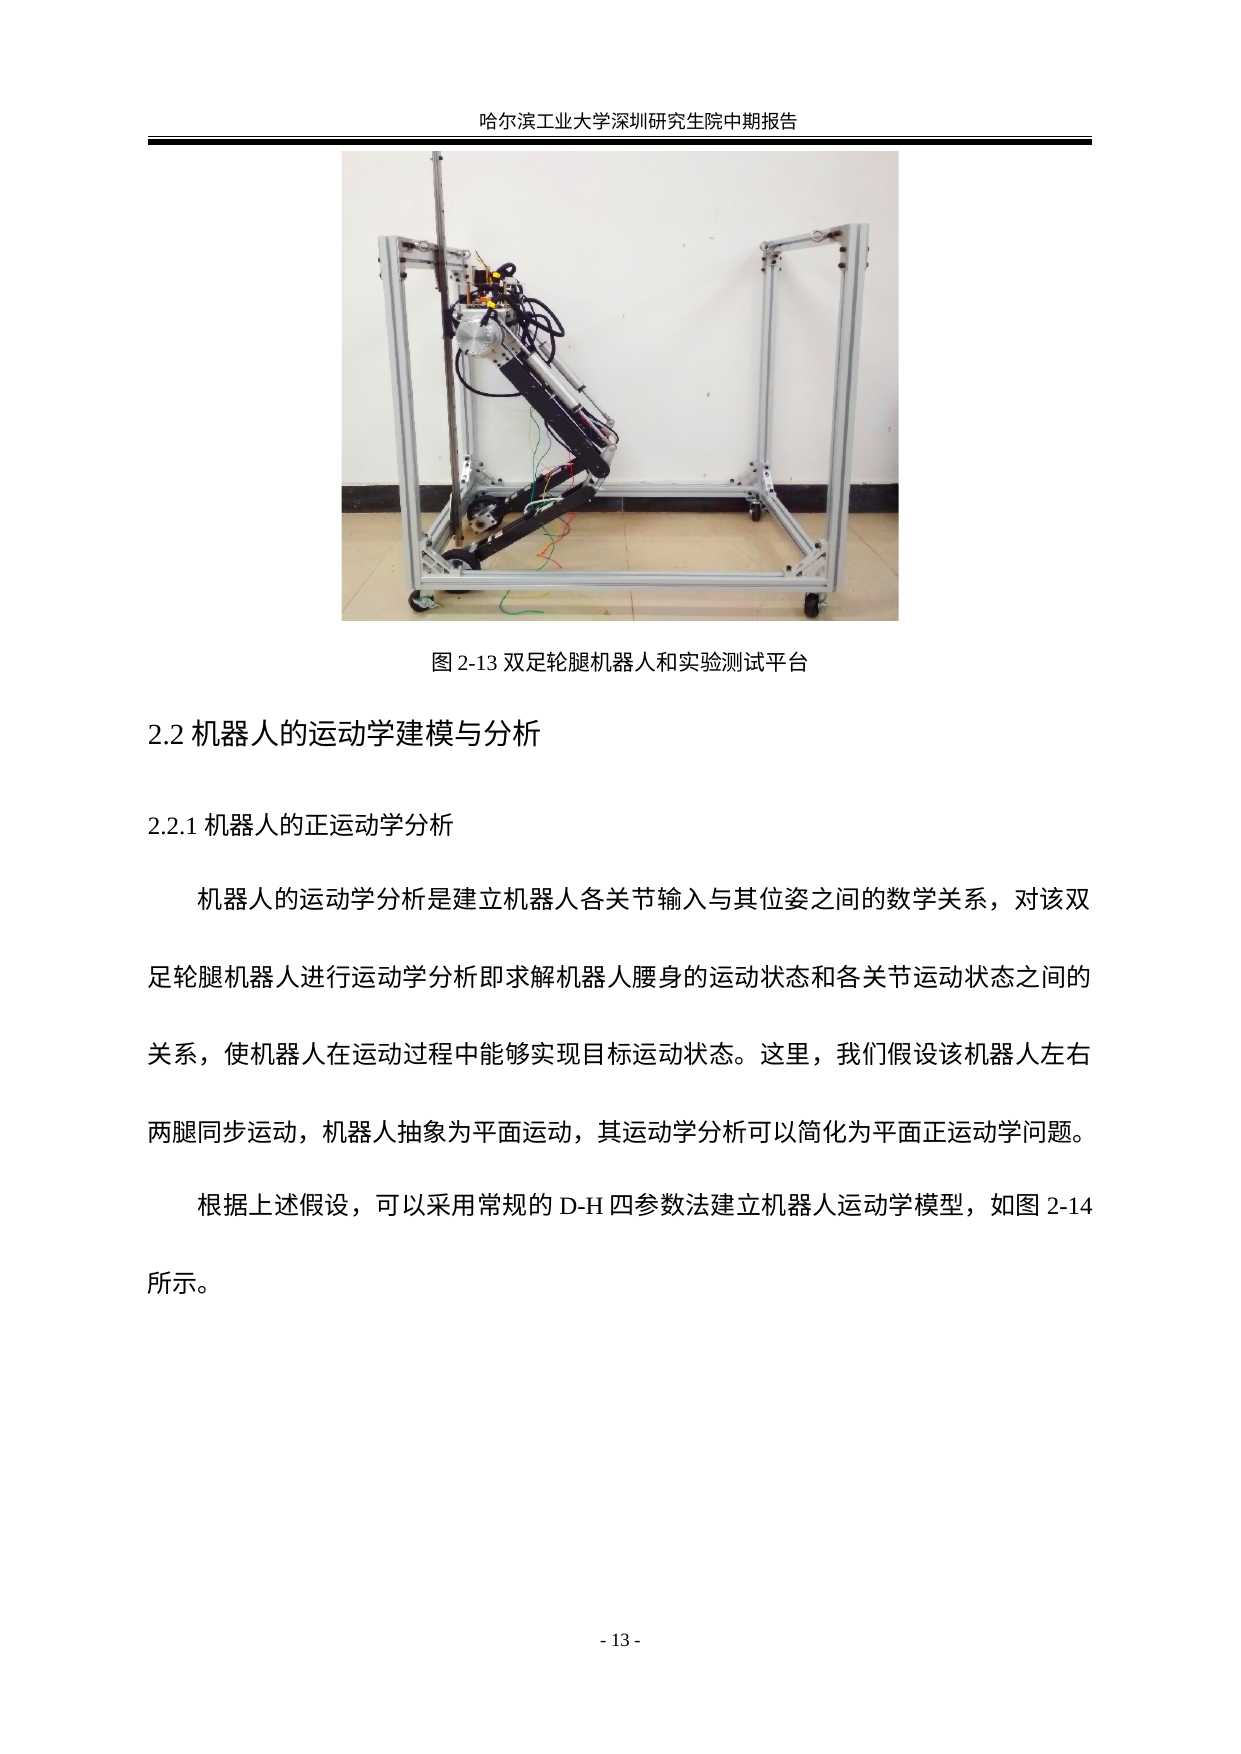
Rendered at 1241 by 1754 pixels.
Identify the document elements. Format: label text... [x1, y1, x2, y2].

title 2.2 机器人的运动学建模与分析 [148, 699, 1092, 764]
text 机器人的运动学分析是建立机器人各关节输入与其位姿之间的数学关系，对该双足轮腿机器人进行运动学分析即求解机器人腰身的运动状态和各关节运动状态之间的关系，使机器人在运动过程中能够实现目标运动状态。这里，我们假设该机器人左右两腿同步运动，机器人抽象为平面运动，其运动学分析可以简化为平面正运动学问题。 [148, 865, 1092, 1163]
picture [341, 151, 899, 621]
subtitle 2.2.1 机器人的正运动学分析 [148, 805, 1092, 841]
text 图2-13 双足轮腿机器人和实验测试平台 [148, 644, 1092, 677]
text 根据上述假设，可以采用常规的D-H四参数法建立机器人运动学模型，如图2-14所示。 [148, 1171, 1092, 1314]
